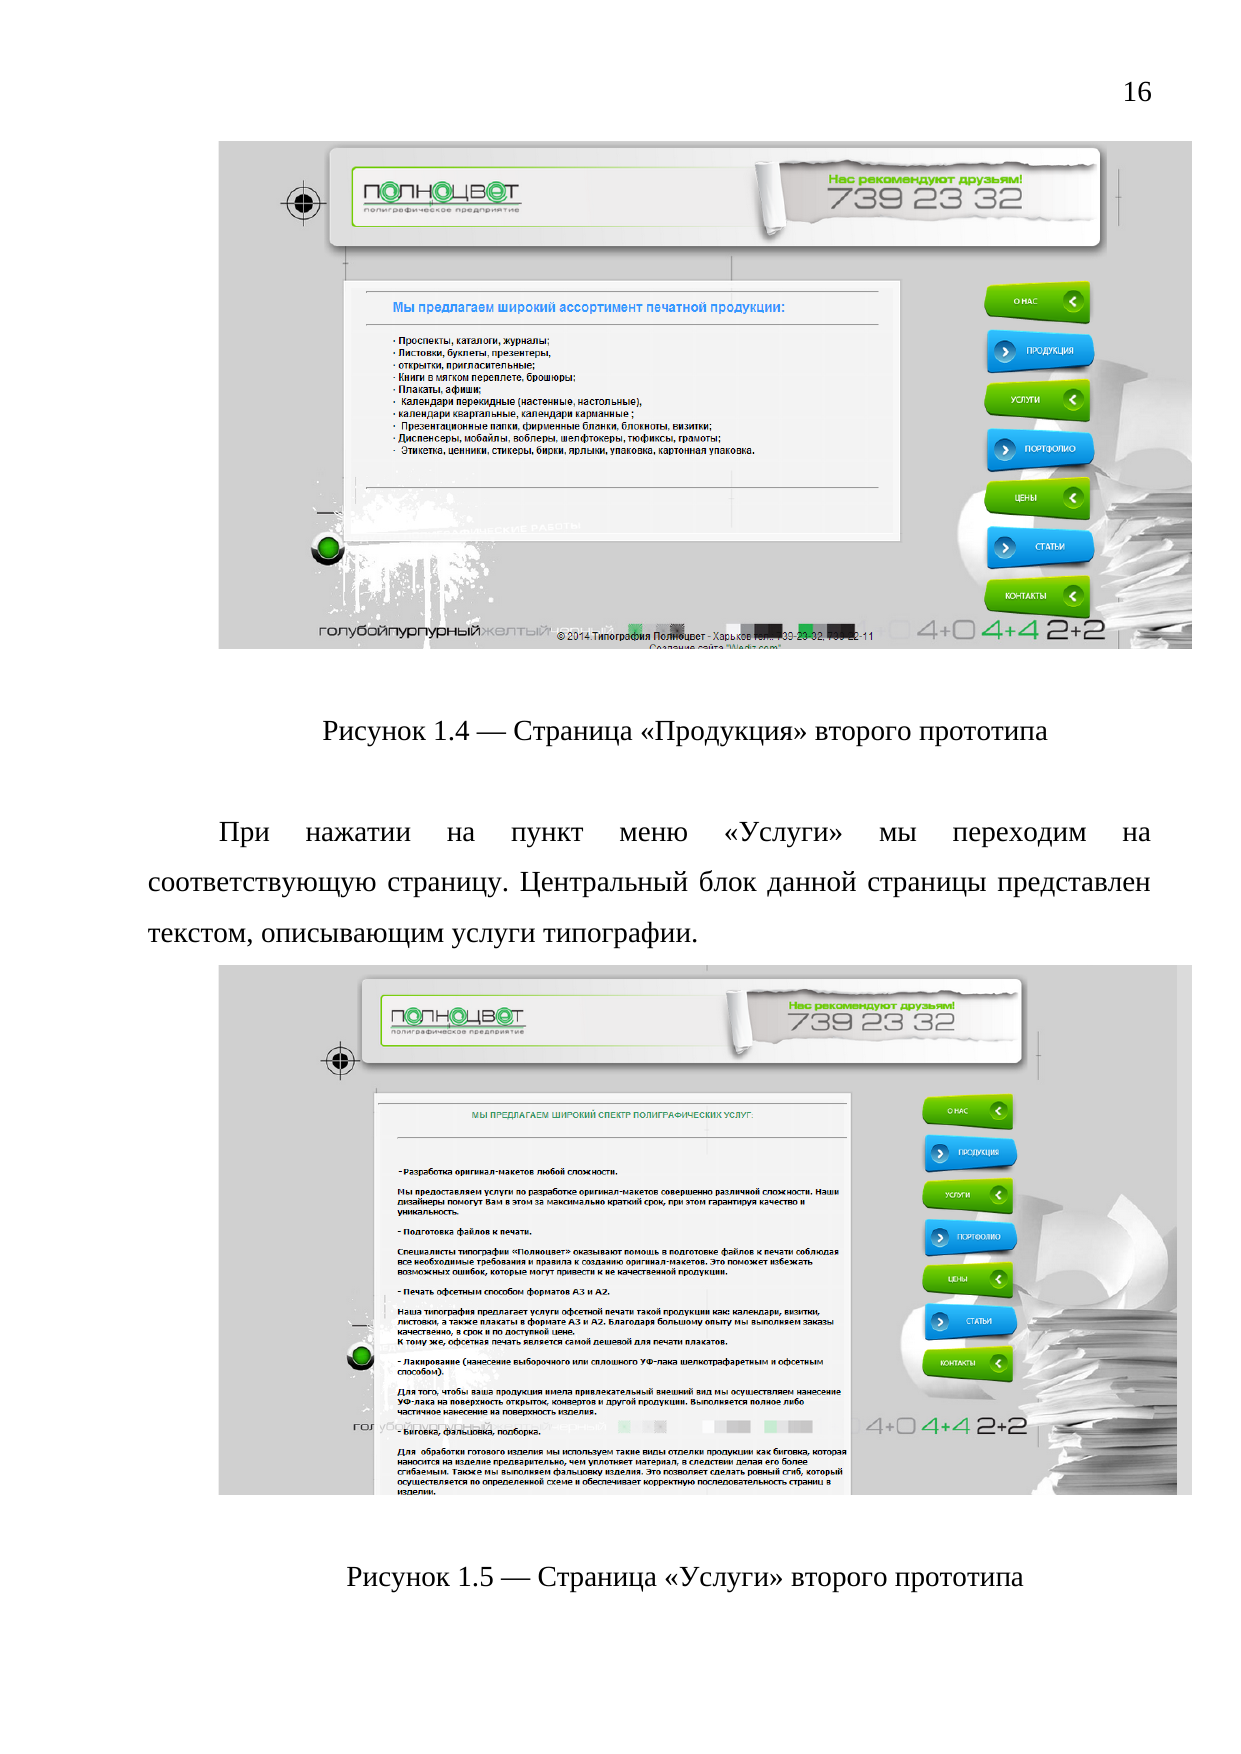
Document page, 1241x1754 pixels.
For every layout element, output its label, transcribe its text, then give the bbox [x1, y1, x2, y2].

picture [218, 965, 1192, 1495]
text Рисунок 1.4 — Страница «Продукция» второго прототипа [218, 713, 1152, 747]
picture [218, 141, 1192, 649]
text При нажатии на пункт меню «Услуги» мы переходим на соответствующую страницу. Центральный блок данной страницы представлен текстом, описывающим услуги типографии. [148, 814, 1152, 948]
text Рисунок 1.5 — Страница «Услуги» второго прототипа [218, 1559, 1152, 1593]
